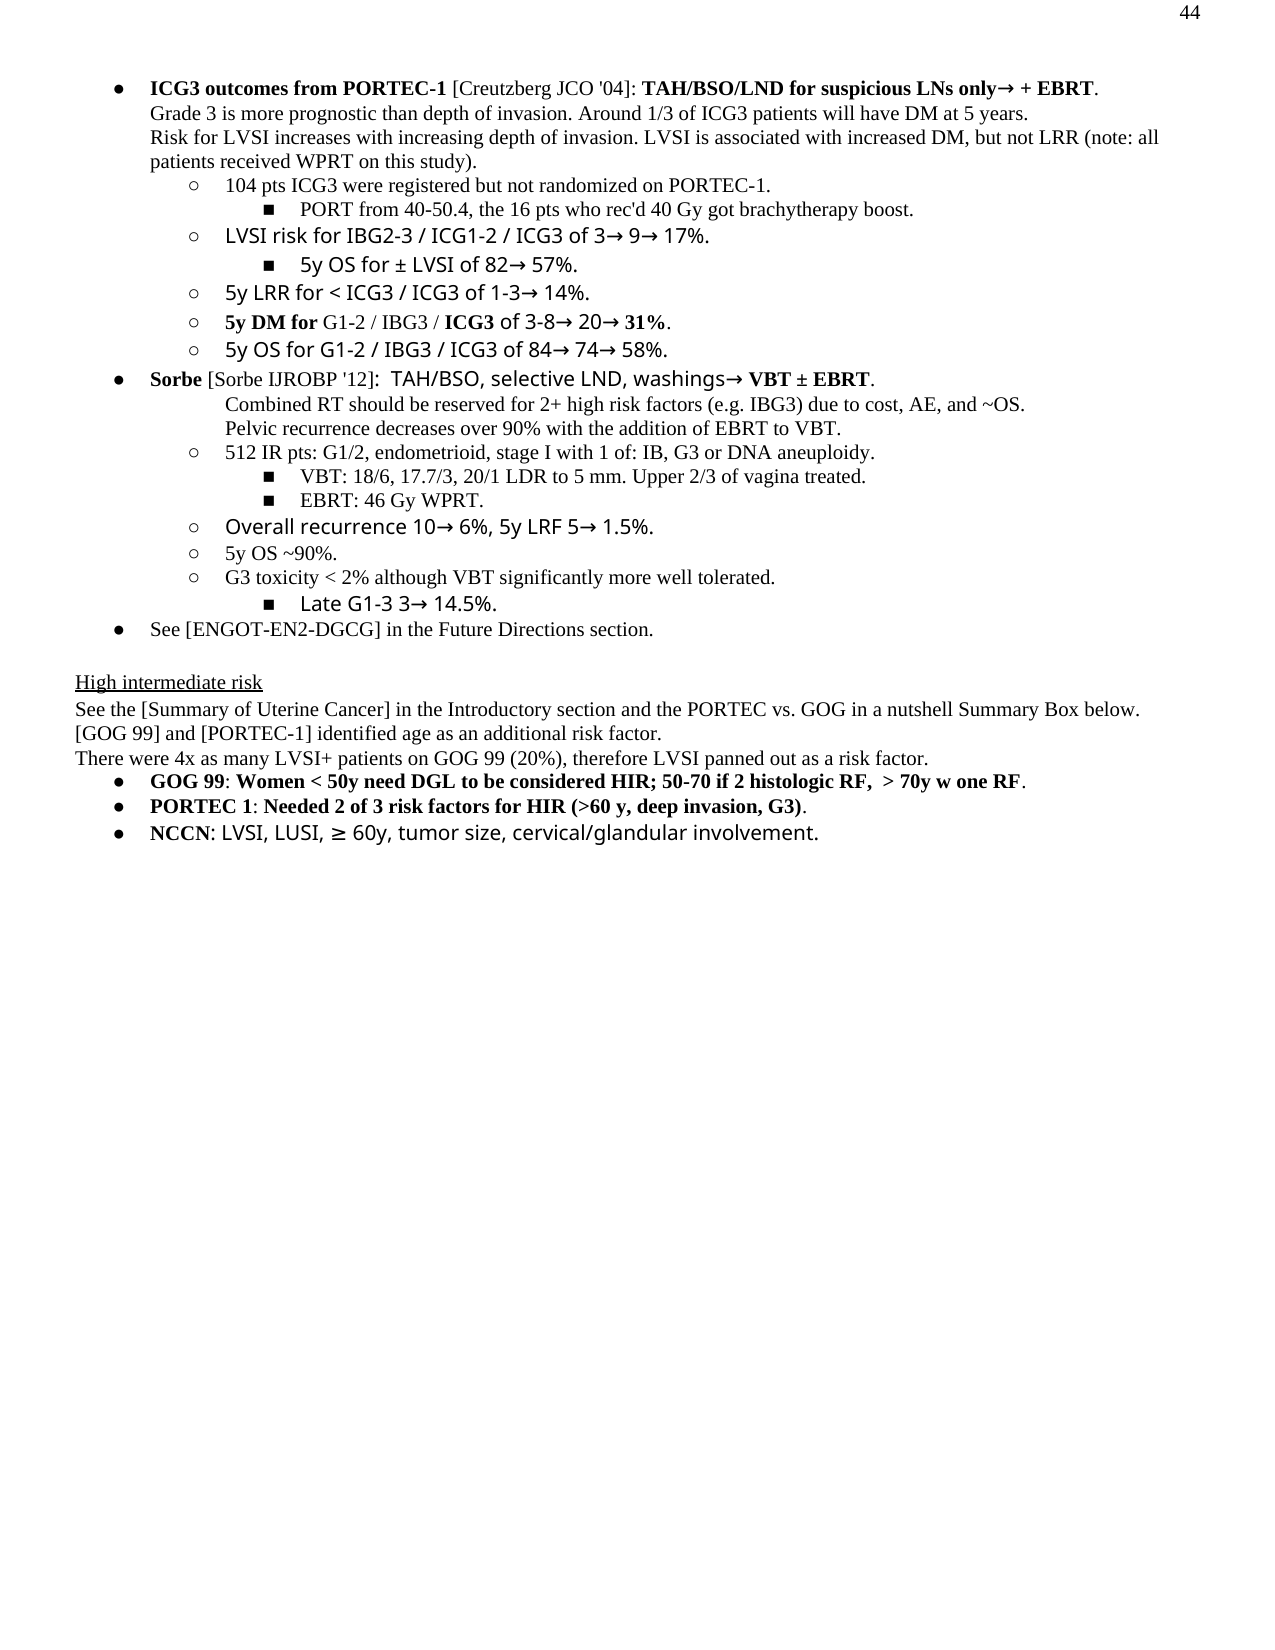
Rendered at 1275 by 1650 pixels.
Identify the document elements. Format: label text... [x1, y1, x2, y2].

list 5y OS ~90%. [187, 541, 1200, 565]
list 104 pts ICG3 were registered but not randomized on PORTEC-1. [187, 173, 1200, 197]
text Pelvic recurrence decreases over 90% with the addition of EBRT to VBT. [150, 416, 1200, 440]
list PORT from 40-50.4, the 16 pts who rec'd 40 Gy got brachytherapy boost. [262, 197, 1200, 221]
list G3 toxicity < 2% although VBT significantly more well tolerated. [187, 565, 1200, 589]
list 512 IR pts: G1/2, endometrioid, stage I with 1 of: IB, G3 or DNA aneuploidy. [187, 440, 1200, 464]
list ICG3 outcomes from PORTEC-1 [Creutzberg JCO '04]: TAH/BSO/LND for suspicious LNs only→ + EBRT. Grade 3 is more prognostic than depth of invasion. Around 1/3 of ICG3 patients will have DM at 5 years. Risk for LVSI increases with increasing depth of invasion. LVSI is associated with increased DM, but not LRR (note: all patients received WPRT on this study). [112, 73, 1200, 173]
list 5y OS for ± LVSI of 82→ 57%. [262, 250, 1200, 278]
list 5y LRR for < ICG3 / ICG3 of 1-3→ 14%. [187, 278, 1200, 307]
list PORTEC 1: Needed 2 of 3 risk factors for HIR (>60 y, deep invasion, G3). [112, 793, 1200, 818]
list EBRT: 46 Gy WPRT. [262, 488, 1200, 512]
list Sorbe [Sorbe IJROBP '12]: TAH/BSO, selective LND, washings→ VBT ± EBRT. [112, 364, 1200, 392]
list 5y DM for G1-2 / IBG3 / ICG3 of 3-8→ 20→ 31%. [187, 307, 1200, 335]
list Late G1-3 3→ 14.5%. [262, 589, 1200, 617]
list NCCN: LVSI, LUSI, ≥ 60y, tumor size, cervical/glandular involvement. [112, 818, 1200, 846]
text [GOG 99] and [PORTEC-1] identified age as an additional risk factor. There were 4x as many LVSI+ patients on GOG 99 (20%), therefore LVSI panned out as a risk factor. [75, 721, 1200, 769]
subtitle High intermediate risk [75, 670, 1200, 694]
list See [ENGOT-EN2-DGCG] in the Future Directions section. [112, 617, 1200, 641]
text Combined RT should be reserved for 2+ high risk factors (e.g. IBG3) due to cost, AE, and ~OS. [150, 392, 1200, 416]
list GOG 99: Women < 50y need DGL to be considered HIR; 50-70 if 2 histologic RF, > 70y w one RF. [112, 769, 1200, 793]
list 5y OS for G1-2 / IBG3 / ICG3 of 84→ 74→ 58%. [187, 335, 1200, 364]
list Overall recurrence 10→ 6%, 5y LRF 5→ 1.5%. [187, 512, 1200, 541]
list LVSI risk for IBG2-3 / ICG1-2 / ICG3 of 3→ 9→ 17%. [187, 221, 1200, 250]
text See the [Summary of Uterine Cancer] in the Introductory section and the PORTEC vs. GOG in a nutshell Summary Box below. [75, 697, 1200, 721]
list VBT: 18/6, 17.7/3, 20/1 LDR to 5 mm. Upper 2/3 of vagina treated. [262, 464, 1200, 488]
